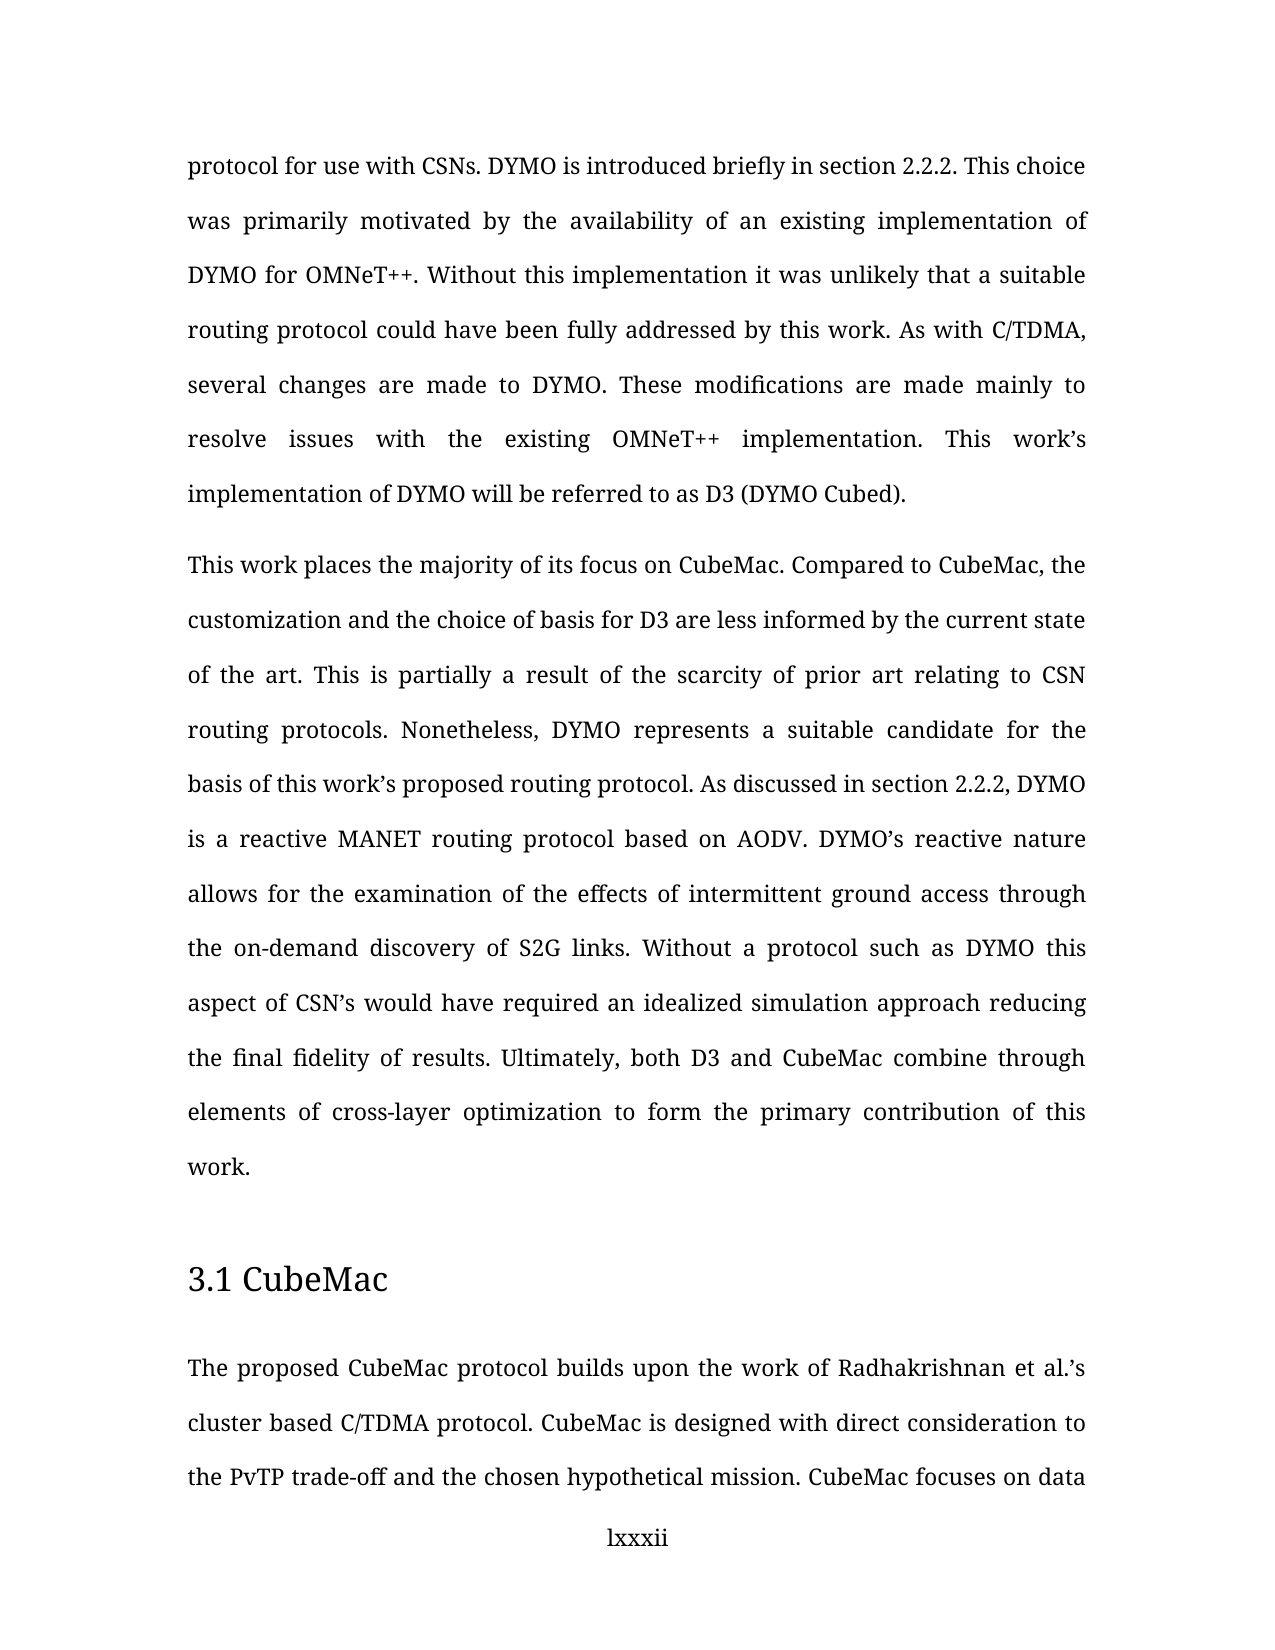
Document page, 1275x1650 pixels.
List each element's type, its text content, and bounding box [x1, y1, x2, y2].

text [187, 1352, 1087, 1492]
subtitle CubeMac [187, 1256, 1087, 1301]
text This work places the majority of its focus on CubeMac. Compared to CubeMac, the customization and the choice of basis for D3 are less informed by the current state of the art. This is partially a result of the scarcity of prior art relating to CSN routing protocols. Nonetheless, DYMO represents a suitable candidate for the basis of this work’s proposed routing protocol. As discussed in section 2.2.2, DYMO is a reactive MANET routing protocol based on AODV. DYMO’s reactive nature allows for the examination of the effects of intermittent ground access through the on-demand discovery of S2G links. Without a protocol such as DYMO this aspect of CSN’s would have required an idealized simulation approach reducing the final fidelity of results. Ultimately, both D3 and CubeMac combine through elements of cross-layer optimization to form the primary contribution of this work. [187, 549, 1087, 1182]
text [187, 150, 1087, 509]
